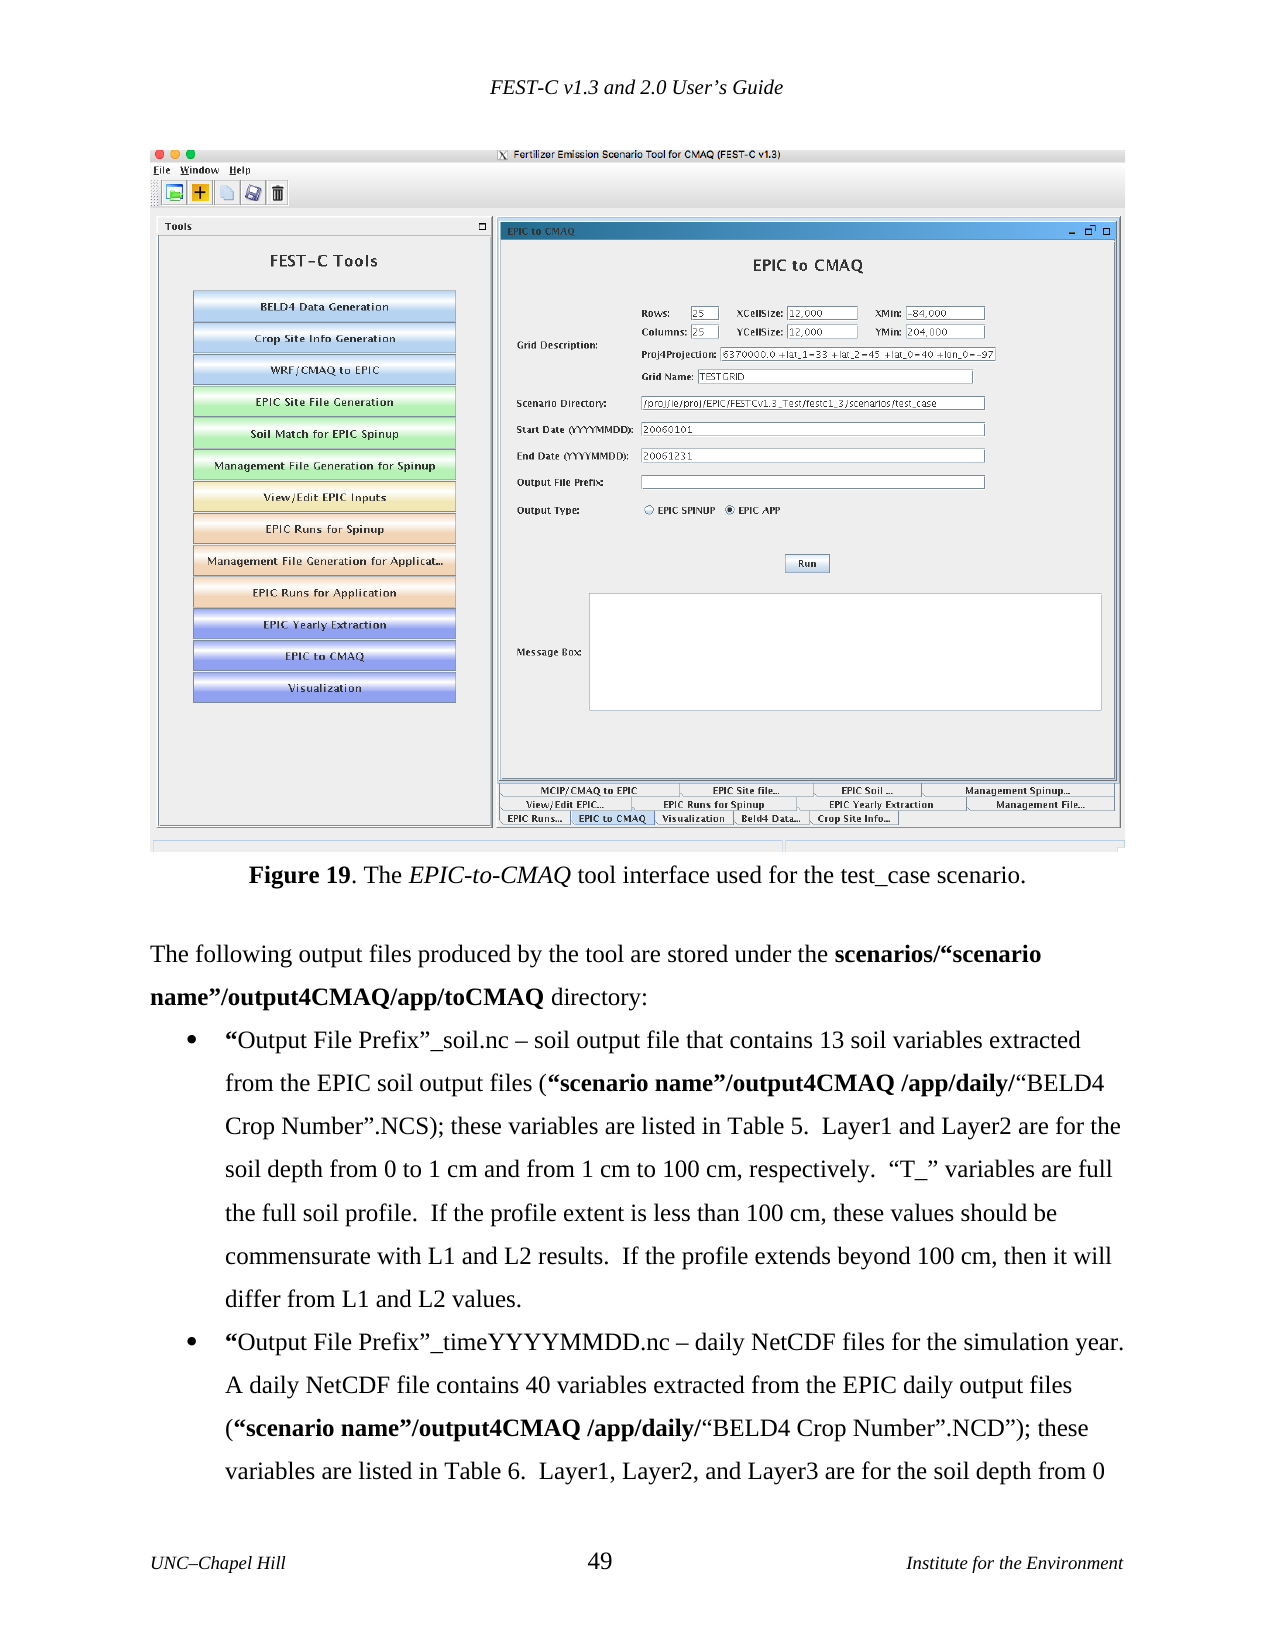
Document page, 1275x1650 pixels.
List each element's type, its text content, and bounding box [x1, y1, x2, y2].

text The following output files produced by the tool are stored under the scenarios/“scenario name”/output4CMAQ/app/toCMAQ directory: [150, 939, 1125, 1011]
list “Output File Prefix”_soil.nc – soil output file that contains 13 soil variables extracted from the EPIC soil output files (“scenario name”/output4CMAQ /app/daily/“BELD4 Crop Number”.NCS); these variables are listed in Table 5. Layer1 and Layer2 are for the soil depth from 0 to 1 cm and from 1 cm to 100 cm, respectively. “T_” variables are full the full soil profile. If the profile extent is less than 100 cm, these values should be commensurate with L1 and L2 results. If the profile extends beyond 100 cm, then it will differ from L1 and L2 values. [187, 1025, 1125, 1313]
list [187, 1327, 1125, 1485]
picture [150, 150, 1125, 852]
text Figure 19. The EPIC-to-CMAQ tool interface used for the test_case scenario. [150, 860, 1125, 889]
